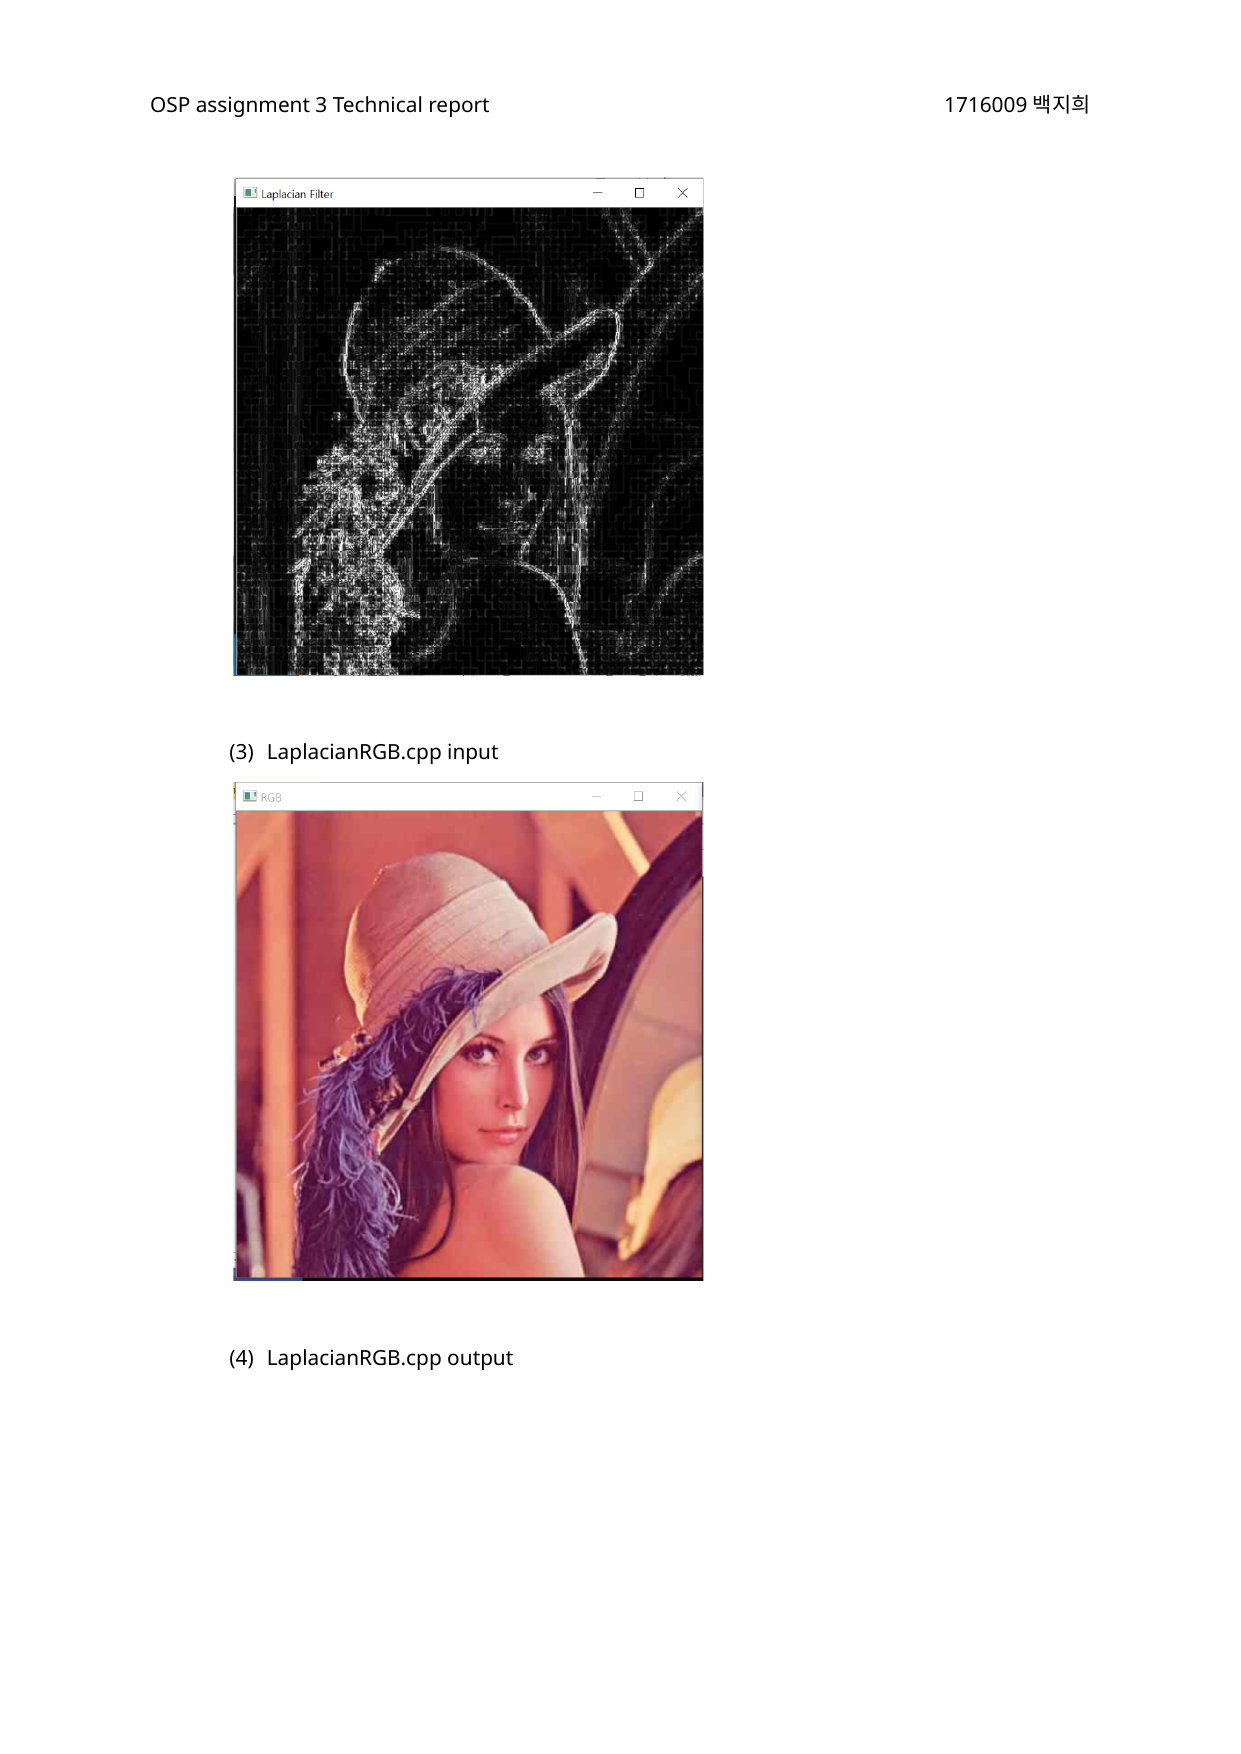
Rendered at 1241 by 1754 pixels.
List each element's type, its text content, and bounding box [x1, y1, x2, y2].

list LaplacianRGB.cpp input [229, 737, 1090, 765]
picture [233, 177, 704, 676]
picture [233, 782, 704, 1281]
list LaplacianRGB.cpp output [229, 1343, 1090, 1371]
